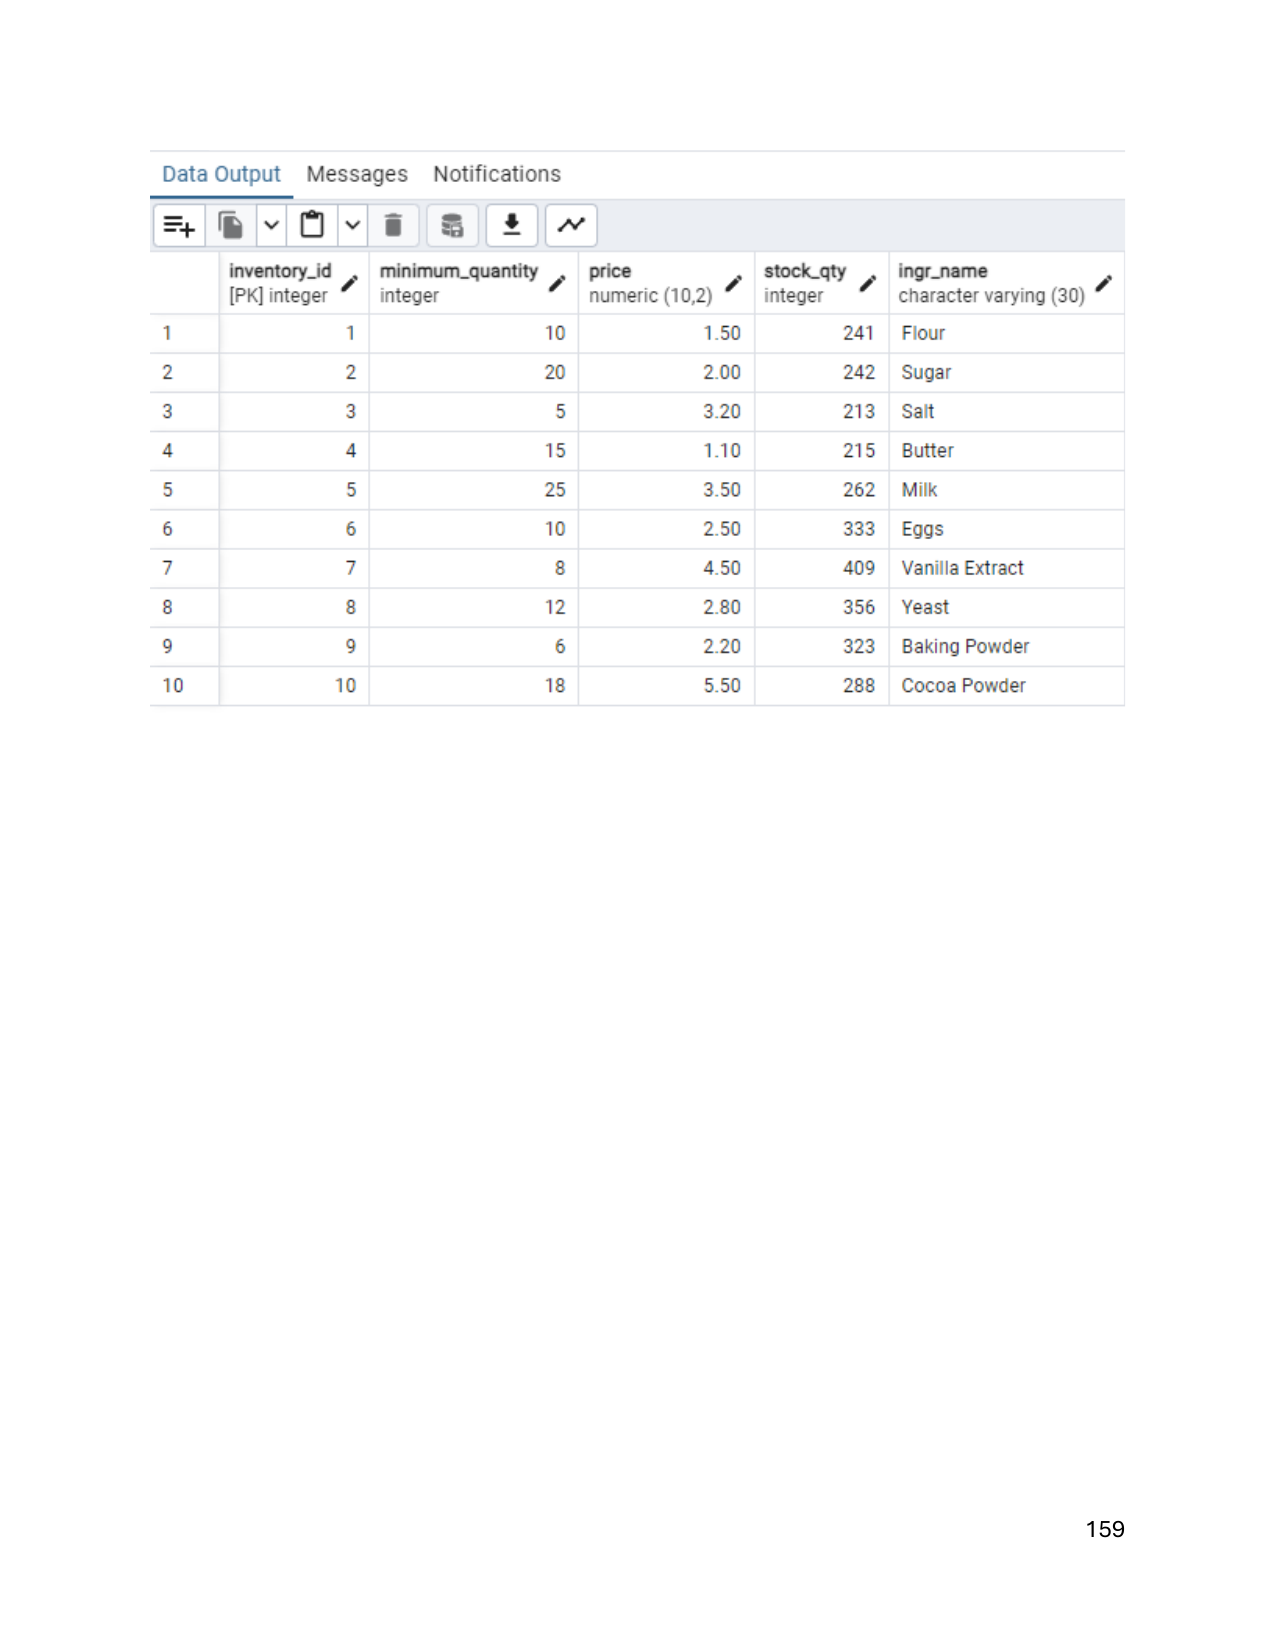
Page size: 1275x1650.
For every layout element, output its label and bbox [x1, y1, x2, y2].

picture [150, 150, 1125, 763]
